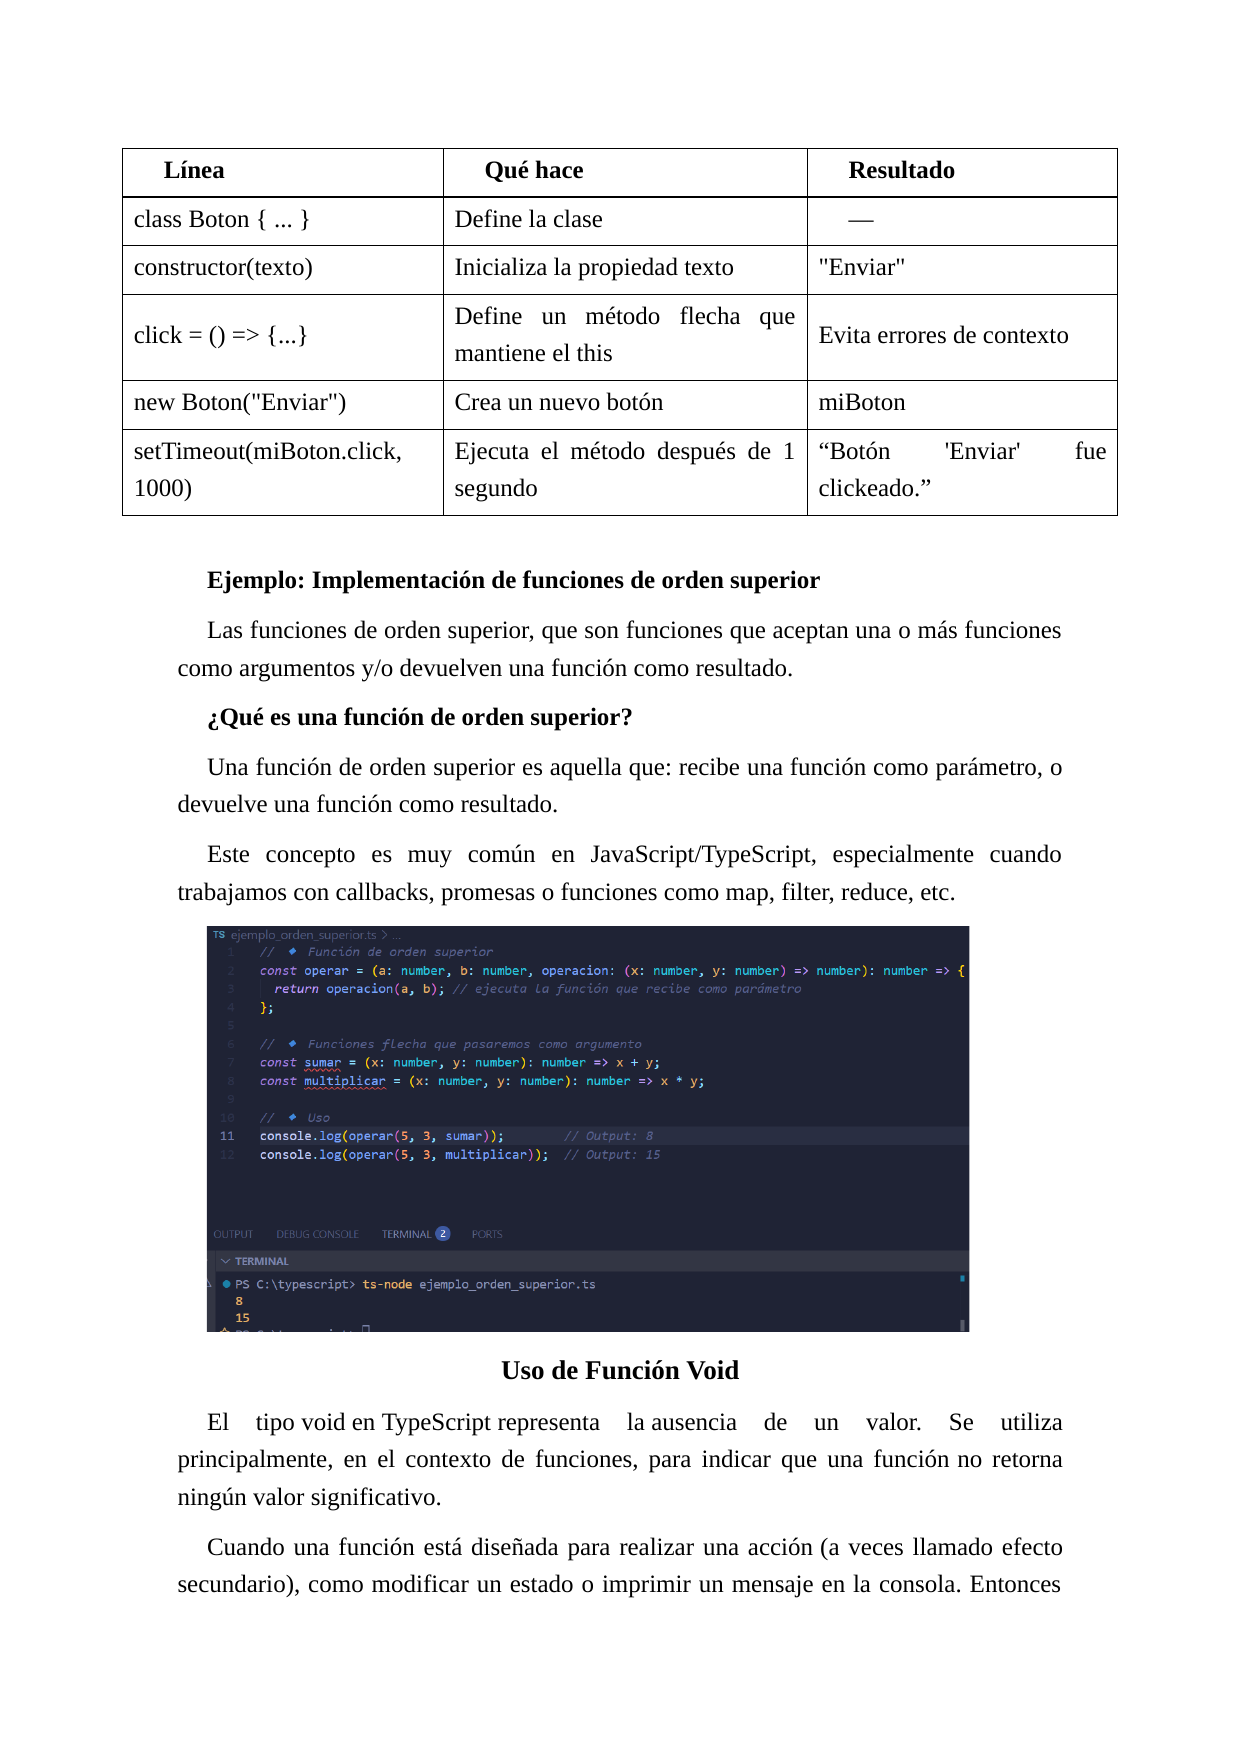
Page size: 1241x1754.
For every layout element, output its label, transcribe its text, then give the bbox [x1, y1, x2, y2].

text Ejemplo: Implementación de funciones de orden superior [177, 566, 1063, 594]
table_cell Ejecuta el método después de 1 segundo [444, 430, 807, 515]
table_header Qué hace [444, 149, 807, 196]
table_cell class Boton { ... } [123, 198, 443, 245]
text Las funciones de orden superior, que son funciones que aceptan una o más funciones como argumentos y/o devuelven una función como resultado. [177, 615, 1063, 681]
table_header Resultado [808, 149, 1117, 196]
table_cell new Boton("Enviar") [123, 381, 443, 429]
text Este concepto es muy común en JavaScript/TypeScript, especialmente cuando trabajamos con callbacks, promesas o funciones como map, filter, reduce, etc. [177, 839, 1063, 905]
picture [206, 926, 970, 1332]
table_cell setTimeout(miBoton.click, 1000) [123, 430, 443, 515]
table_cell — [808, 198, 1117, 245]
text ¿Qué es una función de orden superior? [177, 702, 1063, 731]
subtitle Uso de Función Void [177, 1354, 1063, 1386]
table_cell Define un método flecha que mantiene el this [444, 295, 807, 380]
table_cell Crea un nuevo botón [444, 381, 807, 429]
table_cell Define la clase [444, 198, 807, 245]
table_cell "Enviar" [808, 246, 1117, 294]
table_cell constructor(texto) [123, 246, 443, 294]
table_cell click = () => {...} [123, 295, 443, 380]
text El tipo void en TypeScript representa la ausencia de un valor. Se utiliza principalmente, en el contexto de funciones, para indicar que una función no retorna ningún valor significativo. [177, 1407, 1063, 1511]
table_cell Evita errores de contexto [808, 295, 1117, 380]
table_cell miBoton [808, 381, 1117, 429]
text Una función de orden superior es aquella que: recibe una función como parámetro, o devuelve una función como resultado. [177, 752, 1063, 818]
table_header Línea [123, 149, 443, 196]
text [177, 1532, 1063, 1598]
table_cell Inicializa la propiedad texto [444, 246, 807, 294]
table_cell “Botón 'Enviar' fue clickeado.” [808, 430, 1117, 515]
